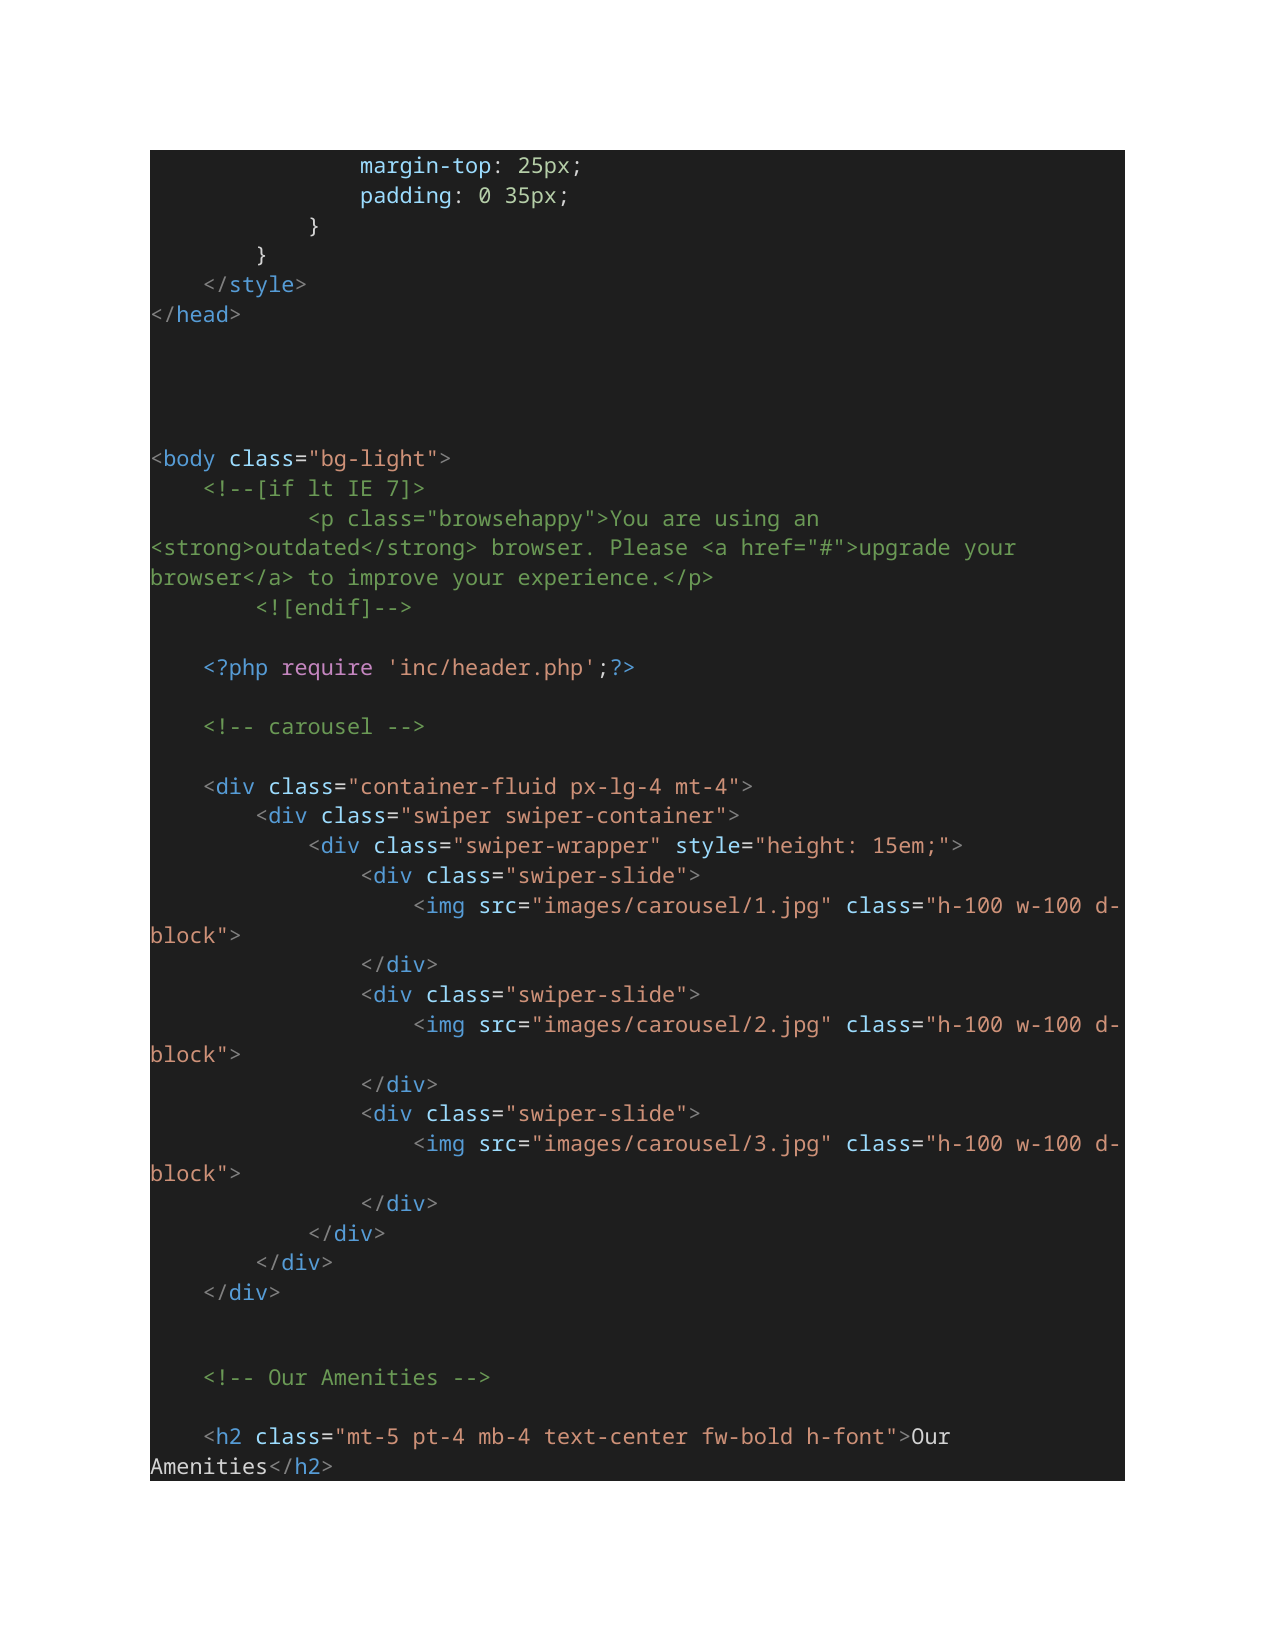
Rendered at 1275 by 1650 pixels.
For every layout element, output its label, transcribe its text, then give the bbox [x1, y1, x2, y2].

text </div> [150, 949, 1125, 979]
text <!--[if lt IE 7]> [150, 473, 1125, 503]
text margin-top: 25px; [150, 150, 1125, 180]
text <p class="browsehappy">You are using an <strong>outdated</strong> browser. Please <a href="#">upgrade your browser</a> to improve your experience.</p> [150, 503, 1125, 592]
text </head> [150, 299, 1125, 329]
text </div> [150, 1069, 1125, 1098]
text </style> [150, 269, 1125, 299]
text <img src="images/carousel/3.jpg" class="h-100 w-100 d-block"> [150, 1128, 1125, 1188]
text <![endif]--> [150, 592, 1125, 622]
text <div class="swiper-slide"> [150, 979, 1125, 1009]
text <!-- Our Amenities --> [150, 1362, 1125, 1392]
text } [150, 209, 1125, 239]
text padding: 0 35px; [150, 180, 1125, 209]
text <h2 class="mt-5 pt-4 mb-4 text-center fw-bold h-font">Our Amenities</h2> [150, 1421, 1125, 1481]
text <div class="swiper-slide"> [150, 860, 1125, 890]
text </div> [150, 1218, 1125, 1247]
text <div class="container-fluid px-lg-4 mt-4"> [150, 771, 1125, 801]
text </div> [150, 1277, 1125, 1307]
text <img src="images/carousel/2.jpg" class="h-100 w-100 d-block"> [150, 1009, 1125, 1069]
text <div class="swiper-slide"> [150, 1098, 1125, 1128]
text } [150, 239, 1125, 269]
text </div> [150, 1188, 1125, 1218]
text <body class="bg-light"> [150, 443, 1125, 473]
text <img src="images/carousel/1.jpg" class="h-100 w-100 d-block"> [150, 890, 1125, 949]
text </div> [150, 1247, 1125, 1277]
text <!-- carousel --> [150, 711, 1125, 741]
text <?php require 'inc/header.php';?> [150, 652, 1125, 681]
text <div class="swiper-wrapper" style="height: 15em;"> [150, 830, 1125, 860]
text <div class="swiper swiper-container"> [150, 801, 1125, 830]
